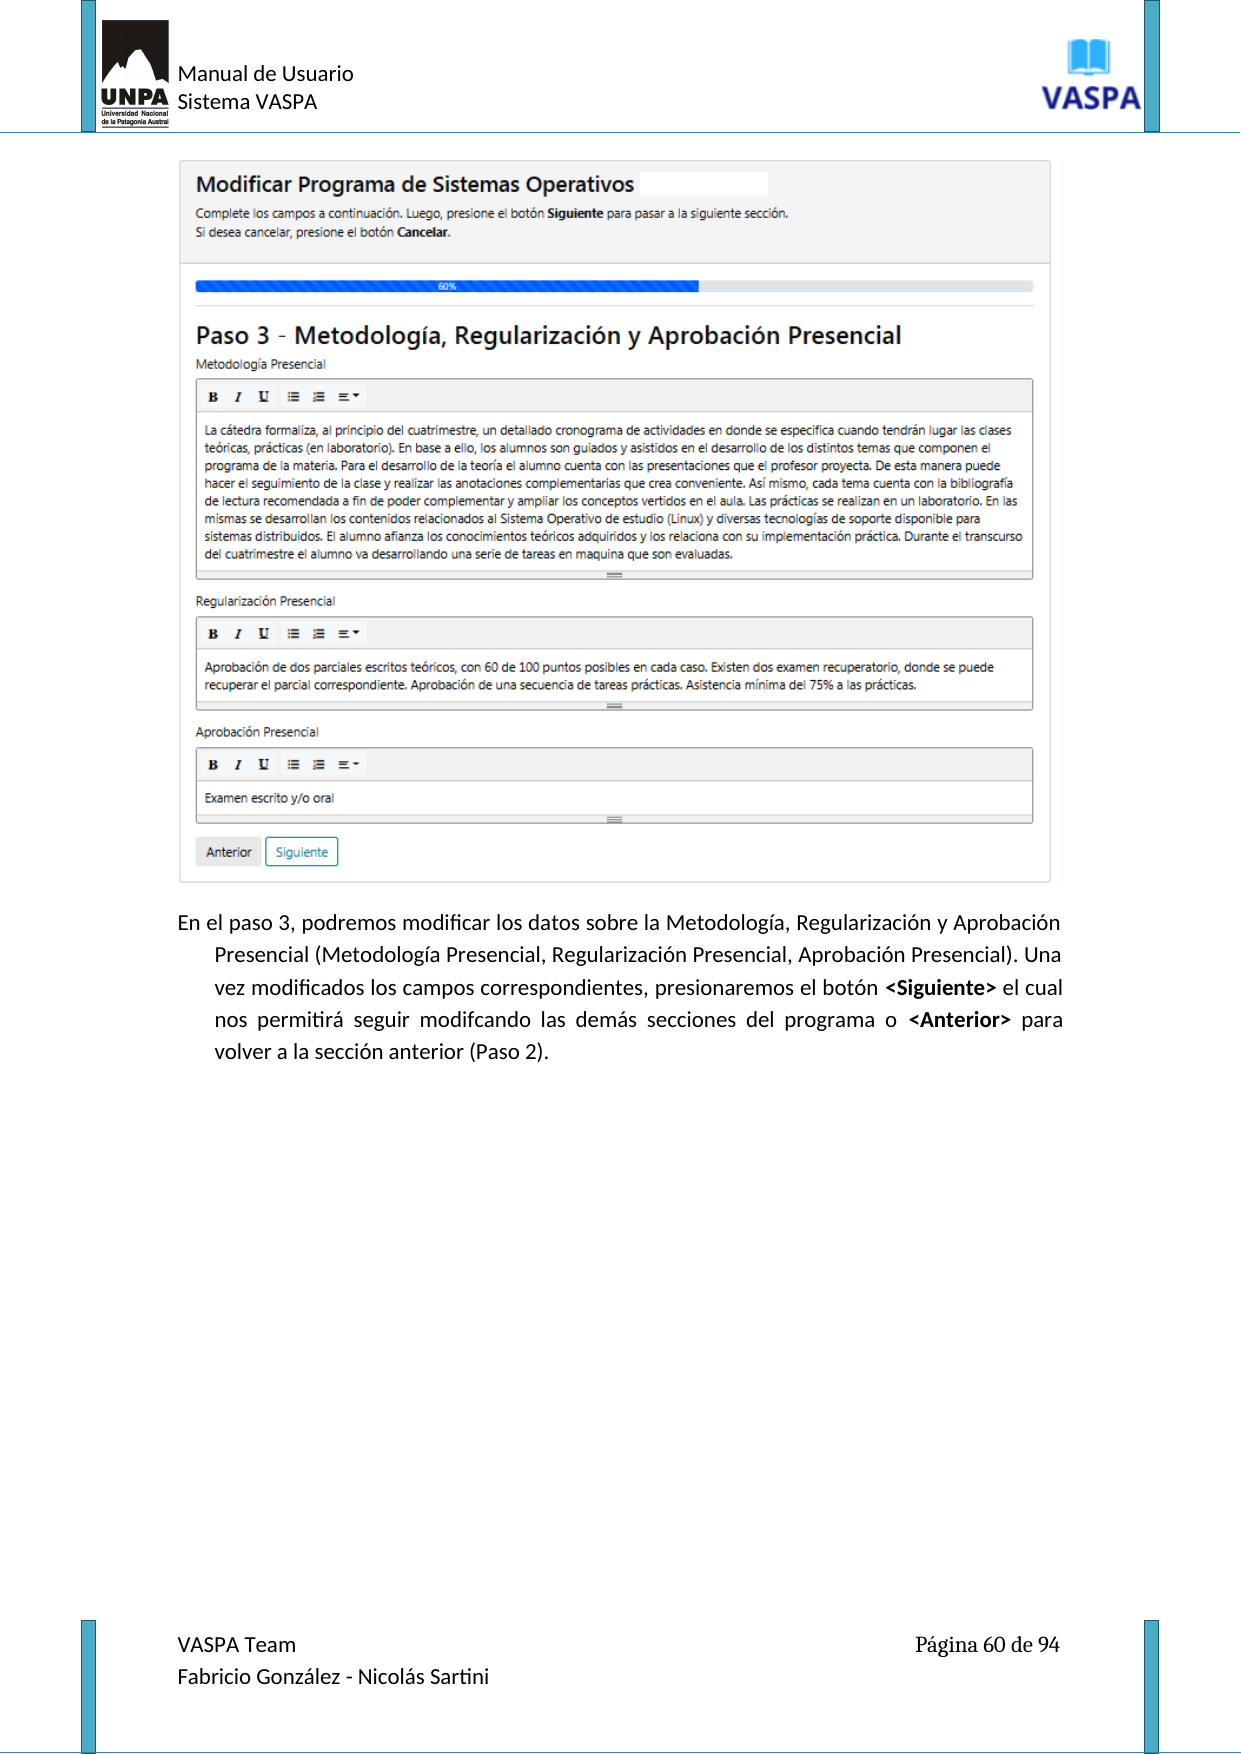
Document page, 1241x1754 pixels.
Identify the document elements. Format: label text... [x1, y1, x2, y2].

picture [177, 160, 1063, 884]
picture [100, 18, 170, 129]
text En el paso 3, podremos modificar los datos sobre la Metodología, Regularización y Aprobación Presencial (Metodología Presencial, Regularización Presencial, Aprobación Presencial). Una vez modificados los campos correspondientes, presionaremos el botón <Siguiente> el cual nos permitirá seguir modifcando las demás secciones del programa o <Anterior> para volver a la sección anterior (Paso 2). [177, 908, 1063, 1065]
picture [1036, 19, 1146, 129]
